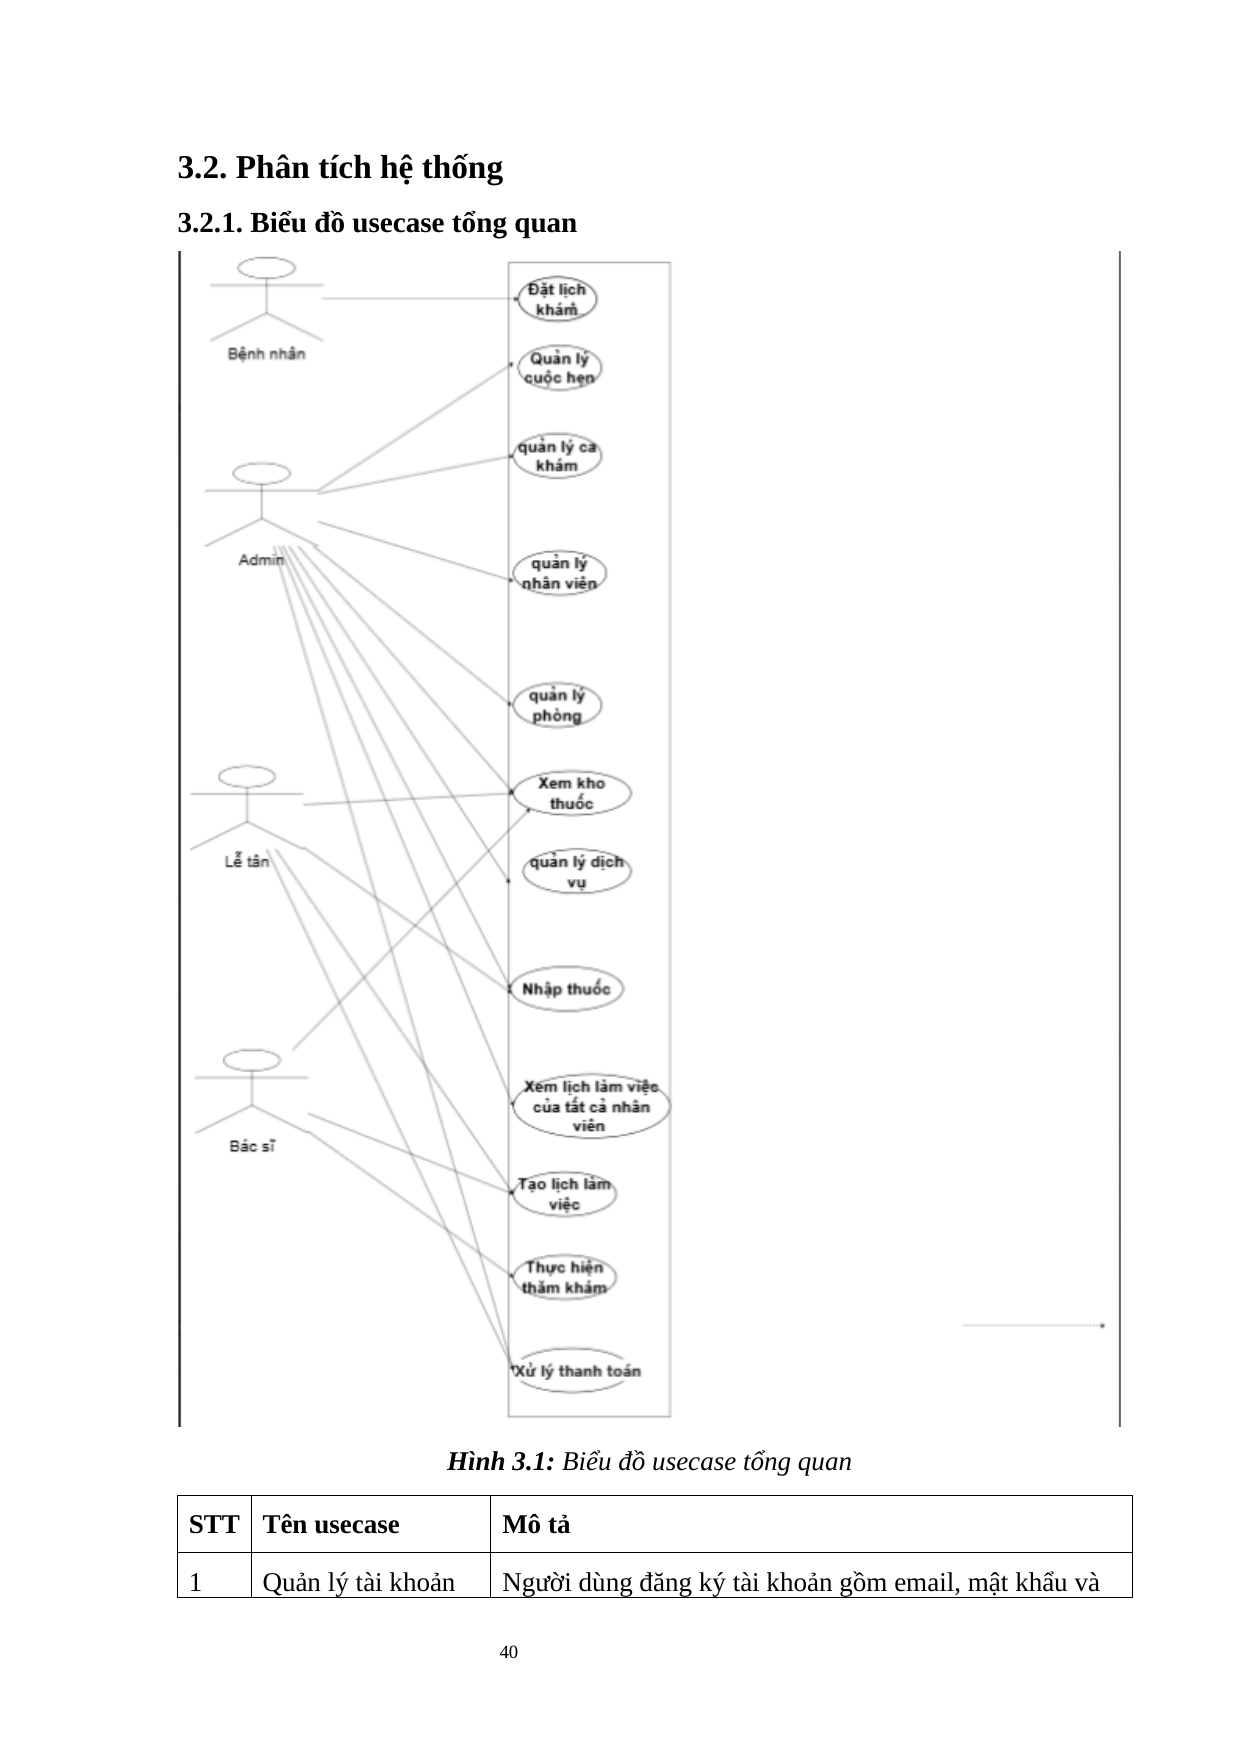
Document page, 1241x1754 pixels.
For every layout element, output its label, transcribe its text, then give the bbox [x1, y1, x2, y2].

subtitle Biểu đồ usecase tổng quan [177, 205, 1122, 239]
table_header Mô tả [491, 1496, 1132, 1552]
table_cell Quản lý tài khoản [252, 1553, 490, 1597]
subtitle Phân tích hệ thống [177, 147, 1122, 185]
text Biểu đồ usecase tổng quan [177, 1445, 1122, 1476]
table_header STT [178, 1496, 251, 1552]
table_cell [491, 1553, 1132, 1597]
table_cell 1 [178, 1553, 251, 1597]
picture [178, 251, 1121, 1427]
table_header Tên usecase [252, 1496, 490, 1552]
